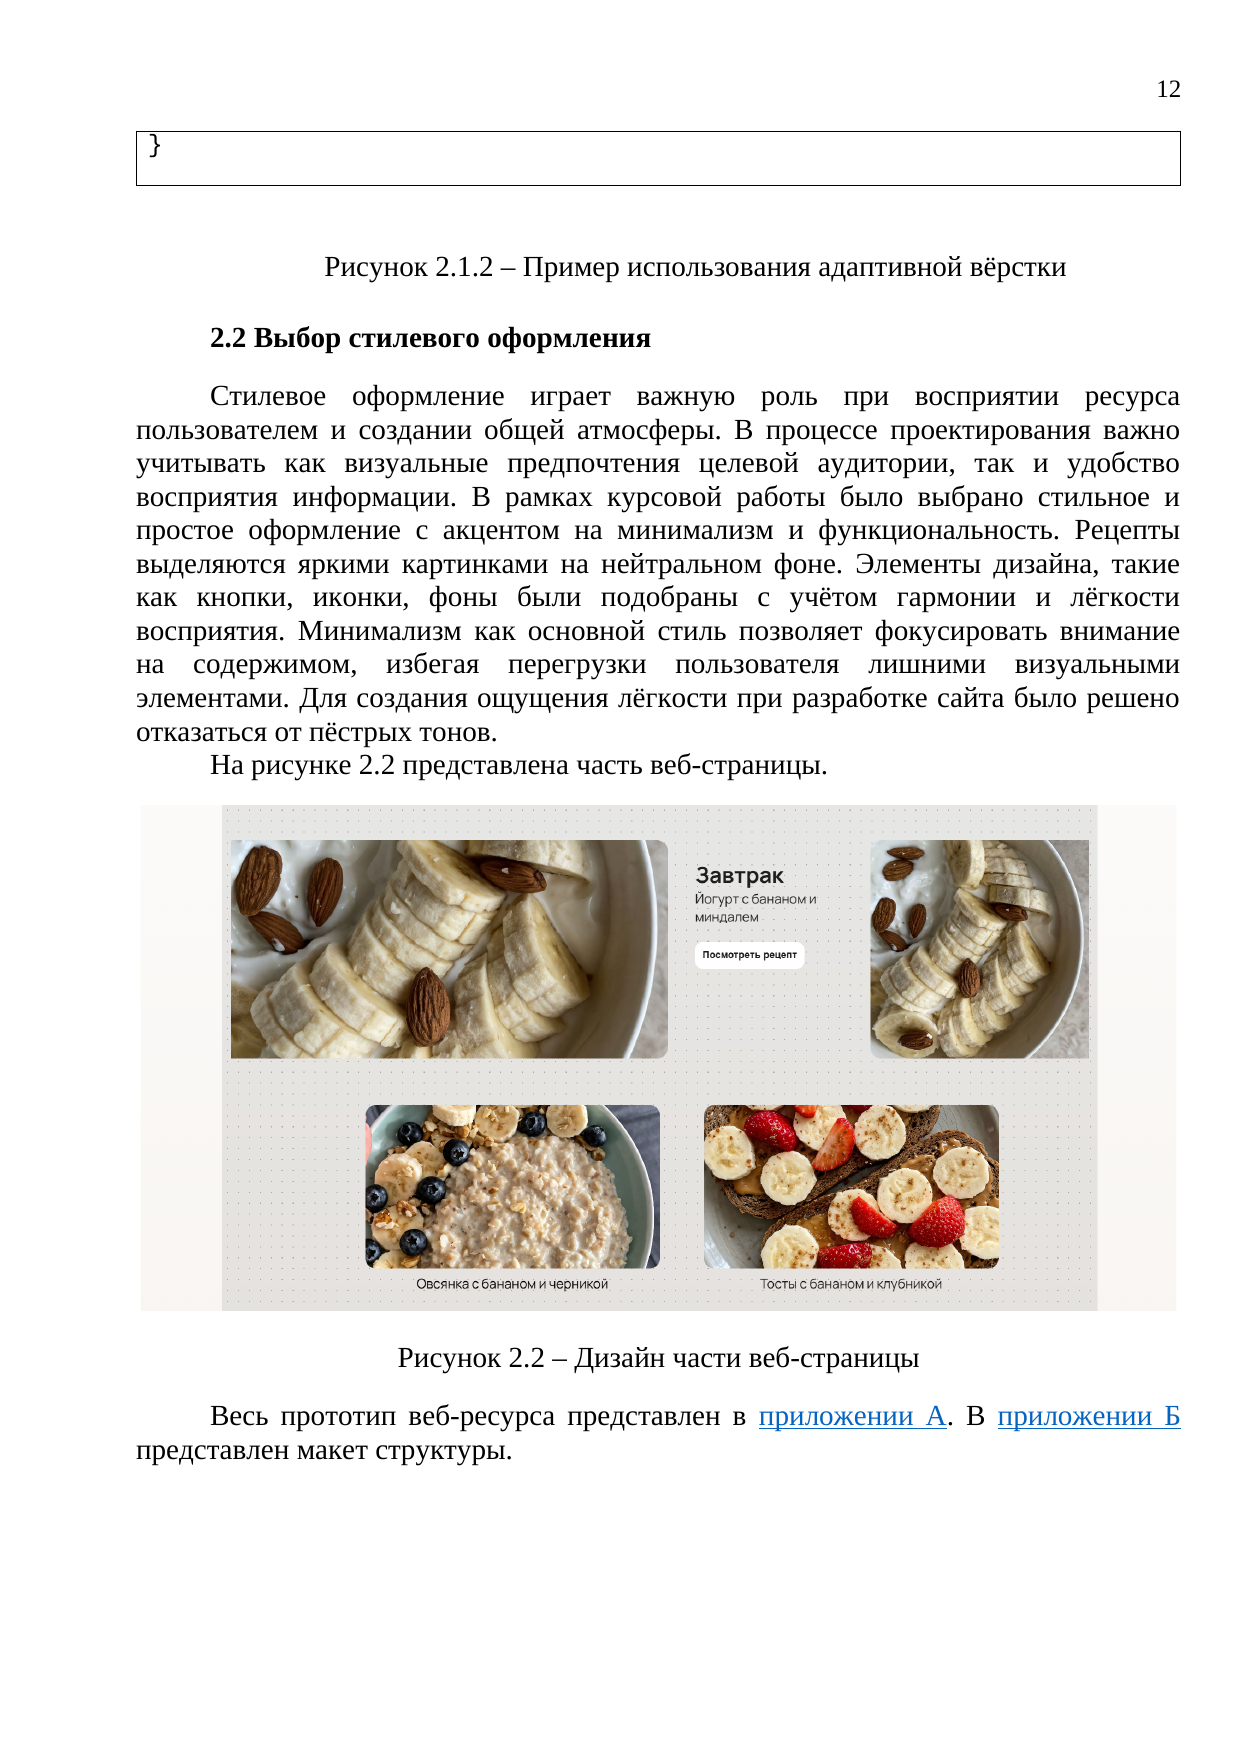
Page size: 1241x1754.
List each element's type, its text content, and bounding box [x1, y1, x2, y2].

text Рисунок 2.2 – Дизайн части веб-страницы [136, 1340, 1181, 1373]
text 2.2 Выбор стилевого оформления [136, 320, 1181, 353]
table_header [137, 132, 1180, 185]
text Весь прототип веб-ресурса представлен в приложении А. В приложении Б представлен макет структуры. [136, 1398, 1181, 1466]
text На рисунке 2.2 представлена часть веб-страницы. [136, 747, 1181, 781]
text Стилевое оформление играет важную роль при восприятии ресурса пользователем и создании общей атмосферы. В процессе проектирования важно учитывать как визуальные предпочтения целевой аудитории, так и удобство восприятия информации. В рамках курсовой работы было выбрано стильное и простое оформление с акцентом на минимализм и функциональность. Рецепты выделяются яркими картинками на нейтральном фоне. Элементы дизайна, такие как кнопки, иконки, фоны были подобраны с учётом гармонии и лёгкости восприятия. Минимализм как основной стиль позволяет фокусировать внимание на содержимом, избегая перегрузки пользователя лишними визуальными элементами. Для создания ощущения лёгкости при разработке сайта было решено отказаться от пёстрых тонов. [136, 378, 1181, 747]
picture [140, 805, 1177, 1311]
text Рисунок 2.1.2 – Пример использования адаптивной вёрстки [136, 249, 1181, 282]
